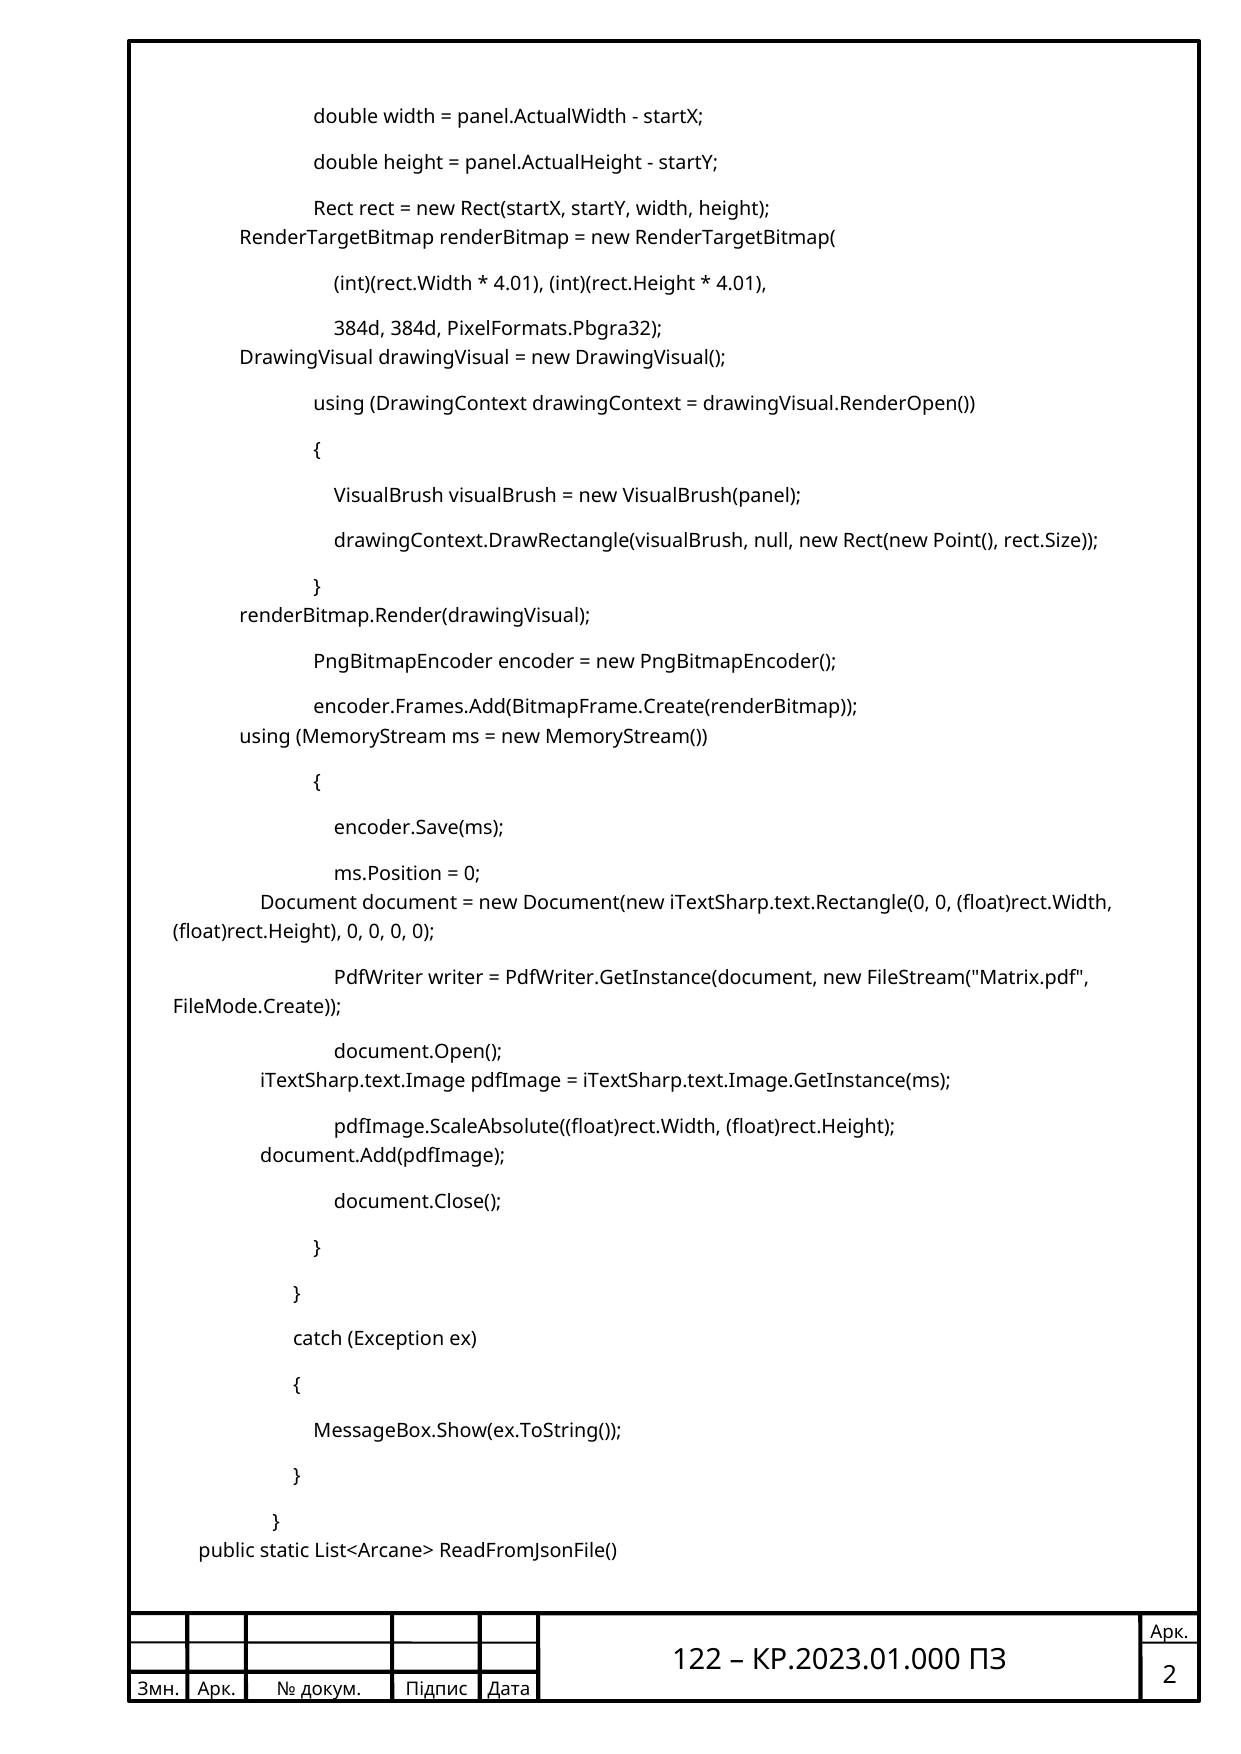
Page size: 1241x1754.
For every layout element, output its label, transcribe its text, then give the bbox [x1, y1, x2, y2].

text PngBitmapEncoder encoder = new PngBitmapEncoder(); [173, 647, 1152, 674]
text using (DrawingContext drawingContext = drawingVisual.RenderOpen()) [173, 389, 1152, 416]
text } [173, 1279, 1152, 1306]
text } [173, 1462, 1152, 1489]
text drawingContext.DrawRectangle(visualBrush, null, new Rect(new Point(), rect.Size)); [173, 527, 1152, 553]
text MessageBox.Show(ex.ToString()); [173, 1416, 1152, 1443]
text double width = panel.ActualWidth - startX; [173, 103, 1152, 129]
text encoder.Frames.Add(BitmapFrame.Create(renderBitmap)); using (MemoryStream ms = new MemoryStream()) [173, 693, 1152, 749]
text { [173, 435, 1152, 462]
text pdfImage.ScaleAbsolute((float)rect.Width, (float)rect.Height); document.Add(pdfImage); [173, 1112, 1152, 1168]
text } renderBitmap.Render(drawingVisual); [173, 572, 1152, 628]
text } [173, 1233, 1152, 1260]
text document.Close(); [173, 1187, 1152, 1214]
text PdfWriter writer = PdfWriter.GetInstance(document, new FileStream("Matrix.pdf", FileMode.Create)); [173, 963, 1152, 1019]
text double height = panel.ActualHeight - startY; [173, 148, 1152, 175]
text 384d, 384d, PixelFormats.Pbgra32); DrawingVisual drawingVisual = new DrawingVisual(); [173, 314, 1152, 371]
text } public static List<Arcane> ReadFromJsonFile() [173, 1507, 1152, 1563]
text VisualBrush visualBrush = new VisualBrush(panel); [173, 481, 1152, 508]
text Rect rect = new Rect(startX, startY, width, height); RenderTargetBitmap renderBitmap = new RenderTargetBitmap( [173, 194, 1152, 250]
text document.Open(); iTextSharp.text.Image pdfImage = iTextSharp.text.Image.GetInstance(ms); [173, 1038, 1152, 1094]
text { [173, 1370, 1152, 1397]
text encoder.Save(ms); [173, 813, 1152, 840]
text ms.Position = 0; Document document = new Document(new iTextSharp.text.Rectangle(0, 0, (float)rect.Width, (float)rect.Height), 0, 0, 0, 0); [173, 859, 1152, 944]
text catch (Exception ex) [173, 1324, 1152, 1351]
text { [173, 768, 1152, 794]
text (int)(rect.Width * 4.01), (int)(rect.Height * 4.01), [173, 269, 1152, 296]
